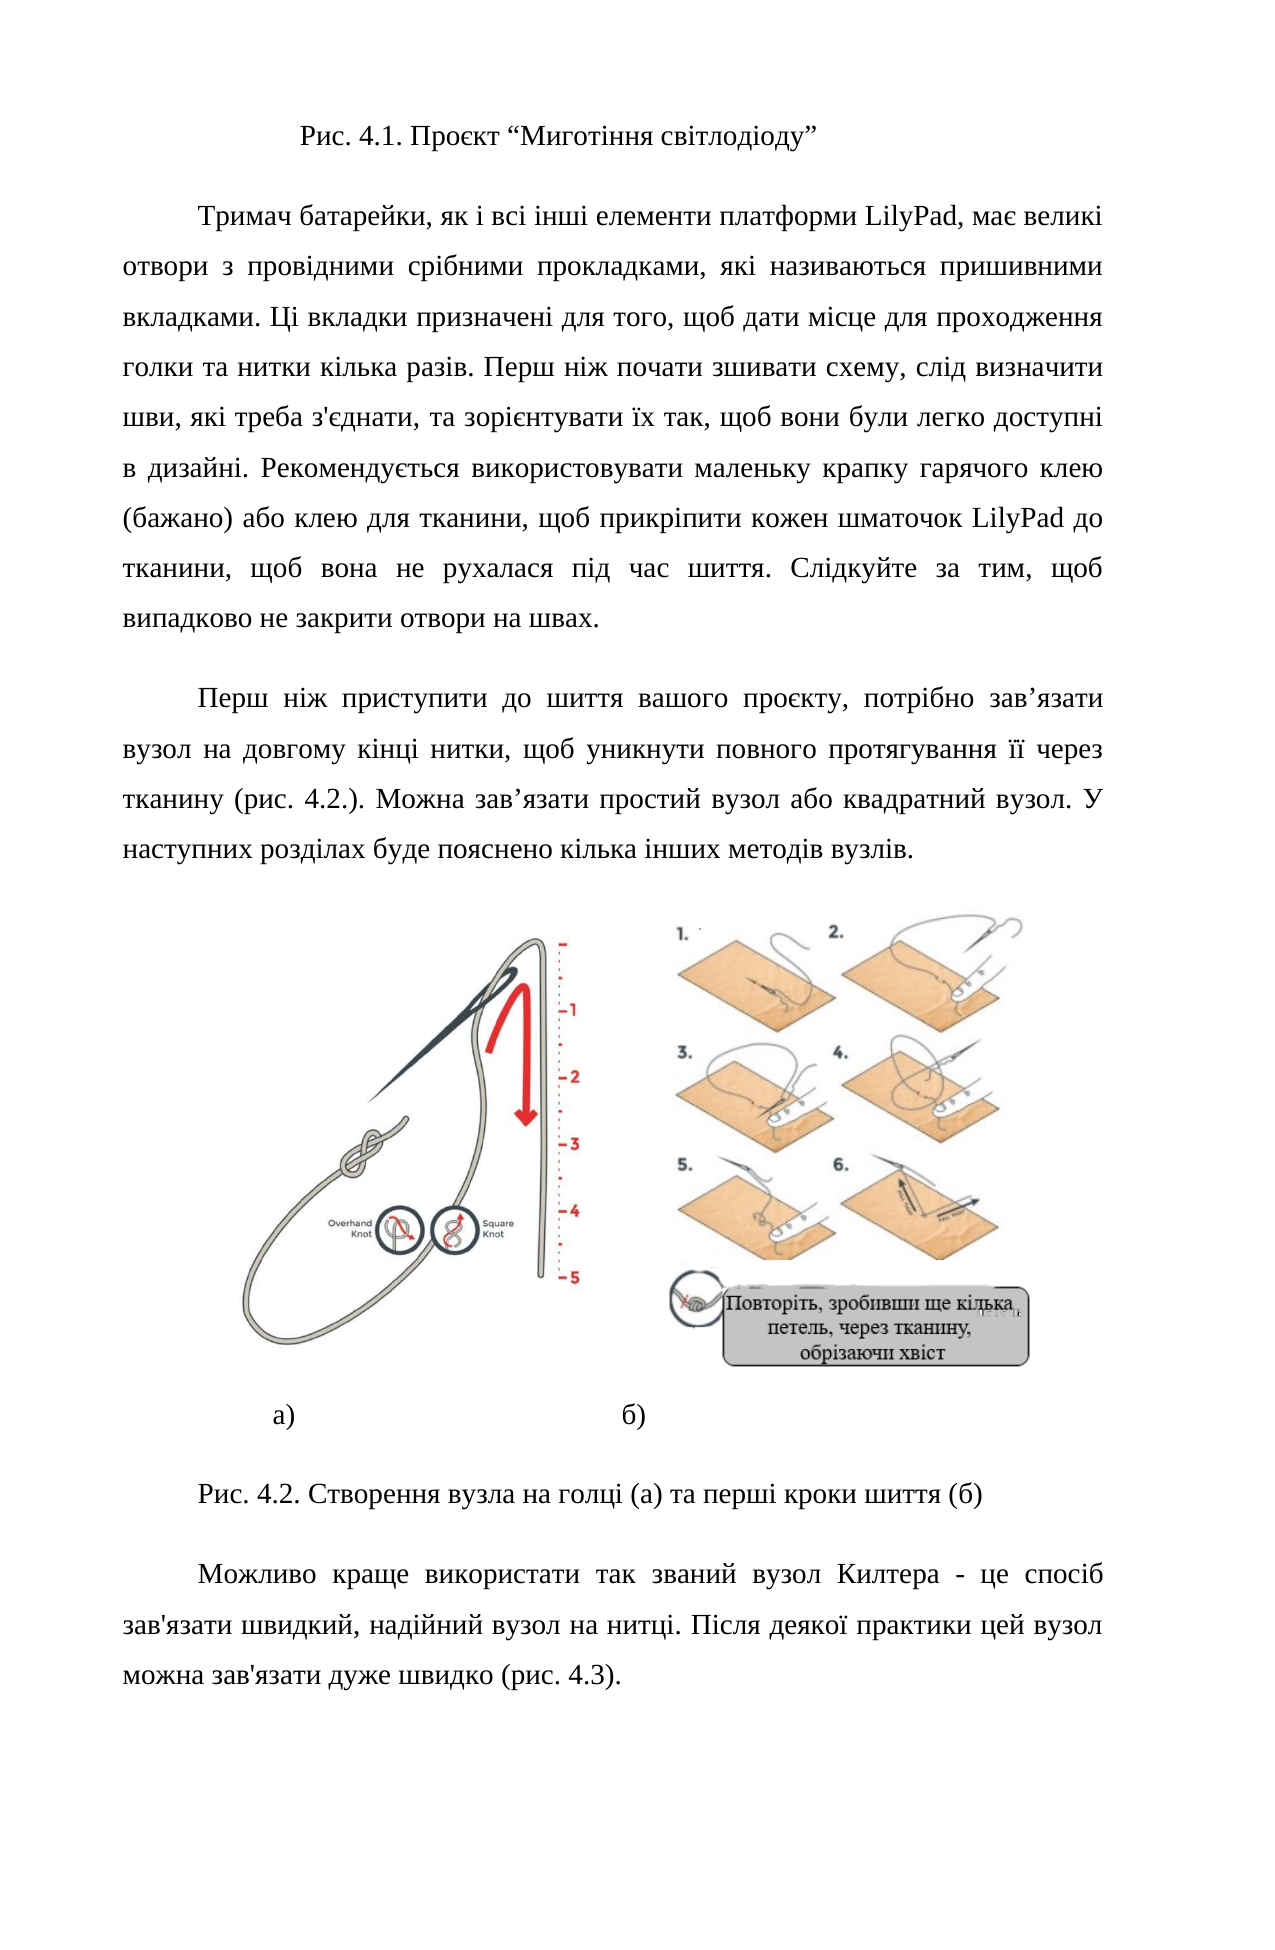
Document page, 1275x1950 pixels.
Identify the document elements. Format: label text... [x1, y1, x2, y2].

text Перш ніж приступити до шиття вашого проєкту, потрібно зав’язати вузол на довгому кінці нитки, щоб уникнути повного протягування її через тканину (рис. 4.2.). Можна зав’язати простий вузол або квадратний вузол. У наступних розділах буде пояснено кілька інших методів вузлів. [122, 680, 1104, 865]
picture [237, 926, 586, 1352]
text а) б) [122, 1397, 1104, 1430]
text Тримач батарейки, як і всі інші елементи платформи LilyPad, має великі отвори з провідними срібними прокладками, які називаються пришивними вкладками. Ці вкладки призначені для того, щоб дати місце для проходження голки та нитки кілька разів. Перш ніж почати зшивати схему, слід визначити шви, які треба з'єднати, та зорієнтувати їх так, щоб вони були легко доступні в дизайні. Рекомендується використовувати маленьку крапку гарячого клею (бажано) або клею для тканини, щоб прикріпити кожен шматочок LilyPad до тканини, щоб вона не рухалася під час шиття. Слідкуйте за тим, щоб випадково не закрити отвори на швах. [122, 198, 1104, 634]
text Рис. 4.2. Створення вузла на голці (а) та перші кроки шиття (б) [122, 1477, 1104, 1510]
text Можливо краще використати так званий вузол Килтера - це спосіб зав'язати швидкий, надійний вузол на нитці. Після деякої практики цей вузол можна зав'язати дуже швидко (рис. 4.3). [122, 1556, 1104, 1691]
picture [650, 903, 1056, 1378]
text Рис. 4.1. Проєкт “Миготіння світлодіоду” [122, 118, 1104, 152]
